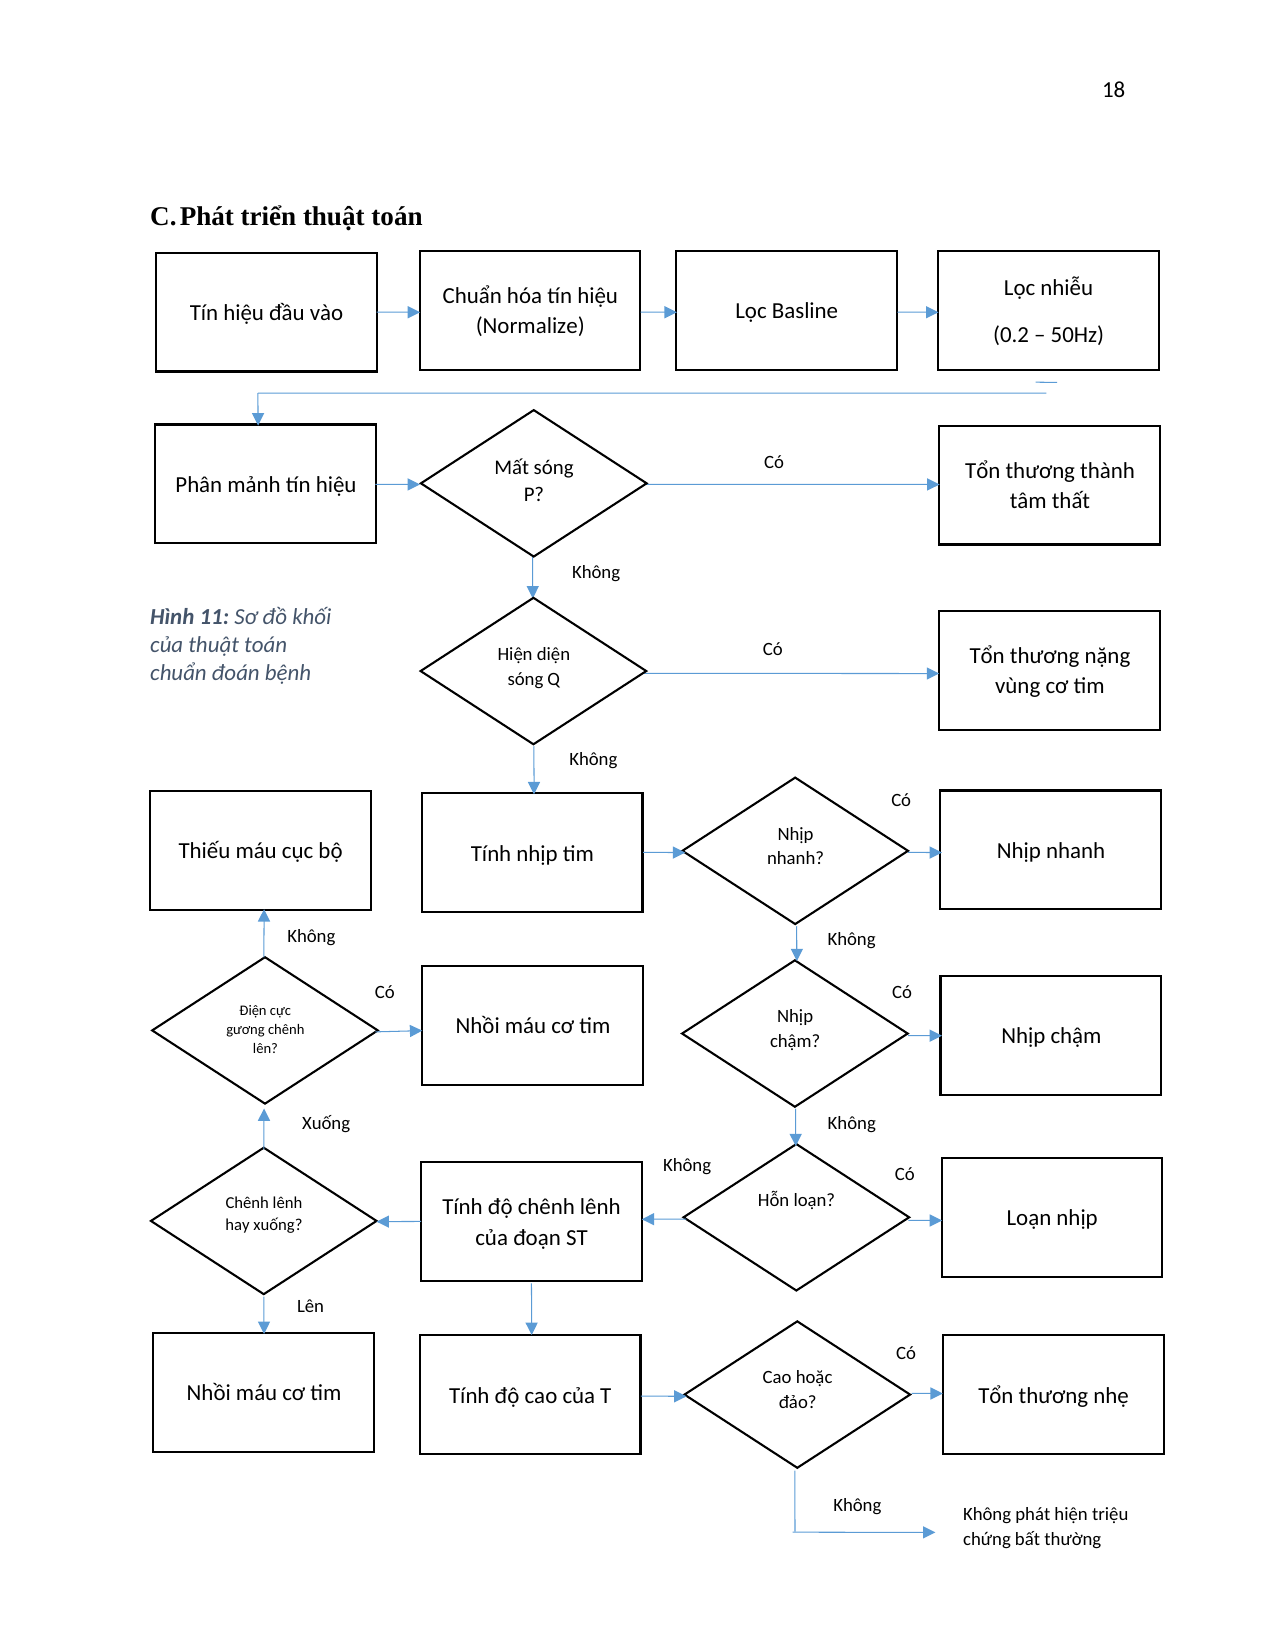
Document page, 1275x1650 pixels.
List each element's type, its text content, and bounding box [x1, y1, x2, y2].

list Phát triển thuật toán [150, 200, 1125, 231]
